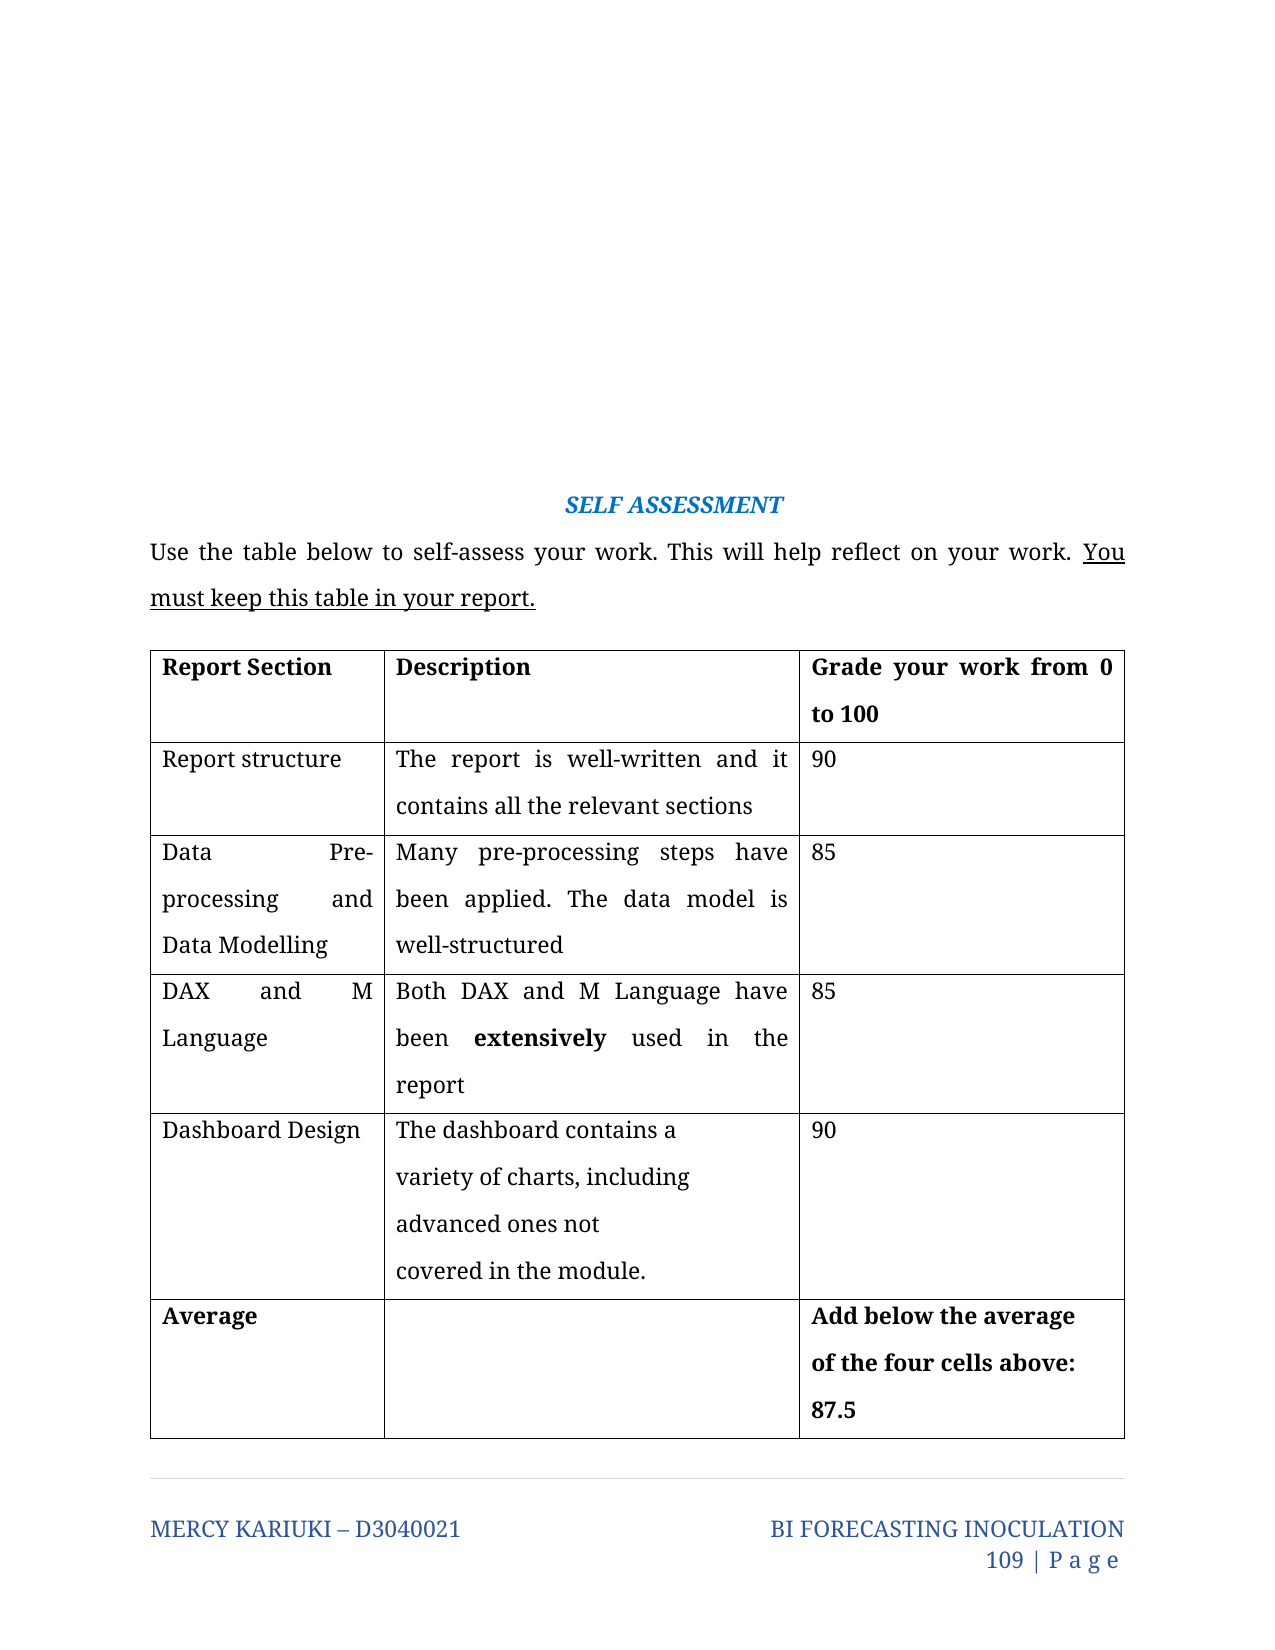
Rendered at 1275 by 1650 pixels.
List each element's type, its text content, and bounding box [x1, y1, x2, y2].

table_cell [385, 1300, 799, 1438]
table_cell Many pre-processing steps have been applied. The data model is well-structured [385, 836, 799, 974]
table_header Description [385, 651, 799, 742]
table_cell Both DAX and M Language have been extensively used in the report [385, 975, 799, 1113]
table_header Report Section [151, 651, 384, 742]
table_cell Average [151, 1300, 384, 1438]
table_cell Report structure [151, 743, 384, 834]
table_cell DAX and M Language [151, 975, 384, 1113]
table_cell The dashboard contains a variety of charts, including advanced ones not covered in the module. [385, 1114, 799, 1299]
table_cell 85 [800, 975, 1124, 1113]
table_cell Data Pre-processing and Data Modelling [151, 836, 384, 974]
text Use the table below to self-assess your work. This will help reflect on your work. You must keep this table in your report. [150, 535, 1125, 613]
table_cell 90 [800, 743, 1124, 834]
table_cell 85 [800, 836, 1124, 974]
table_cell Add below the average of the four cells above: 87.5 [800, 1300, 1124, 1438]
table_header Grade your work from 0 to 100 [800, 651, 1124, 742]
table_cell The report is well-written and it contains all the relevant sections [385, 743, 799, 834]
table_cell 90 [800, 1114, 1124, 1299]
table_cell Dashboard Design [151, 1114, 384, 1299]
subtitle SELF ASSESSMENT [225, 488, 1125, 520]
